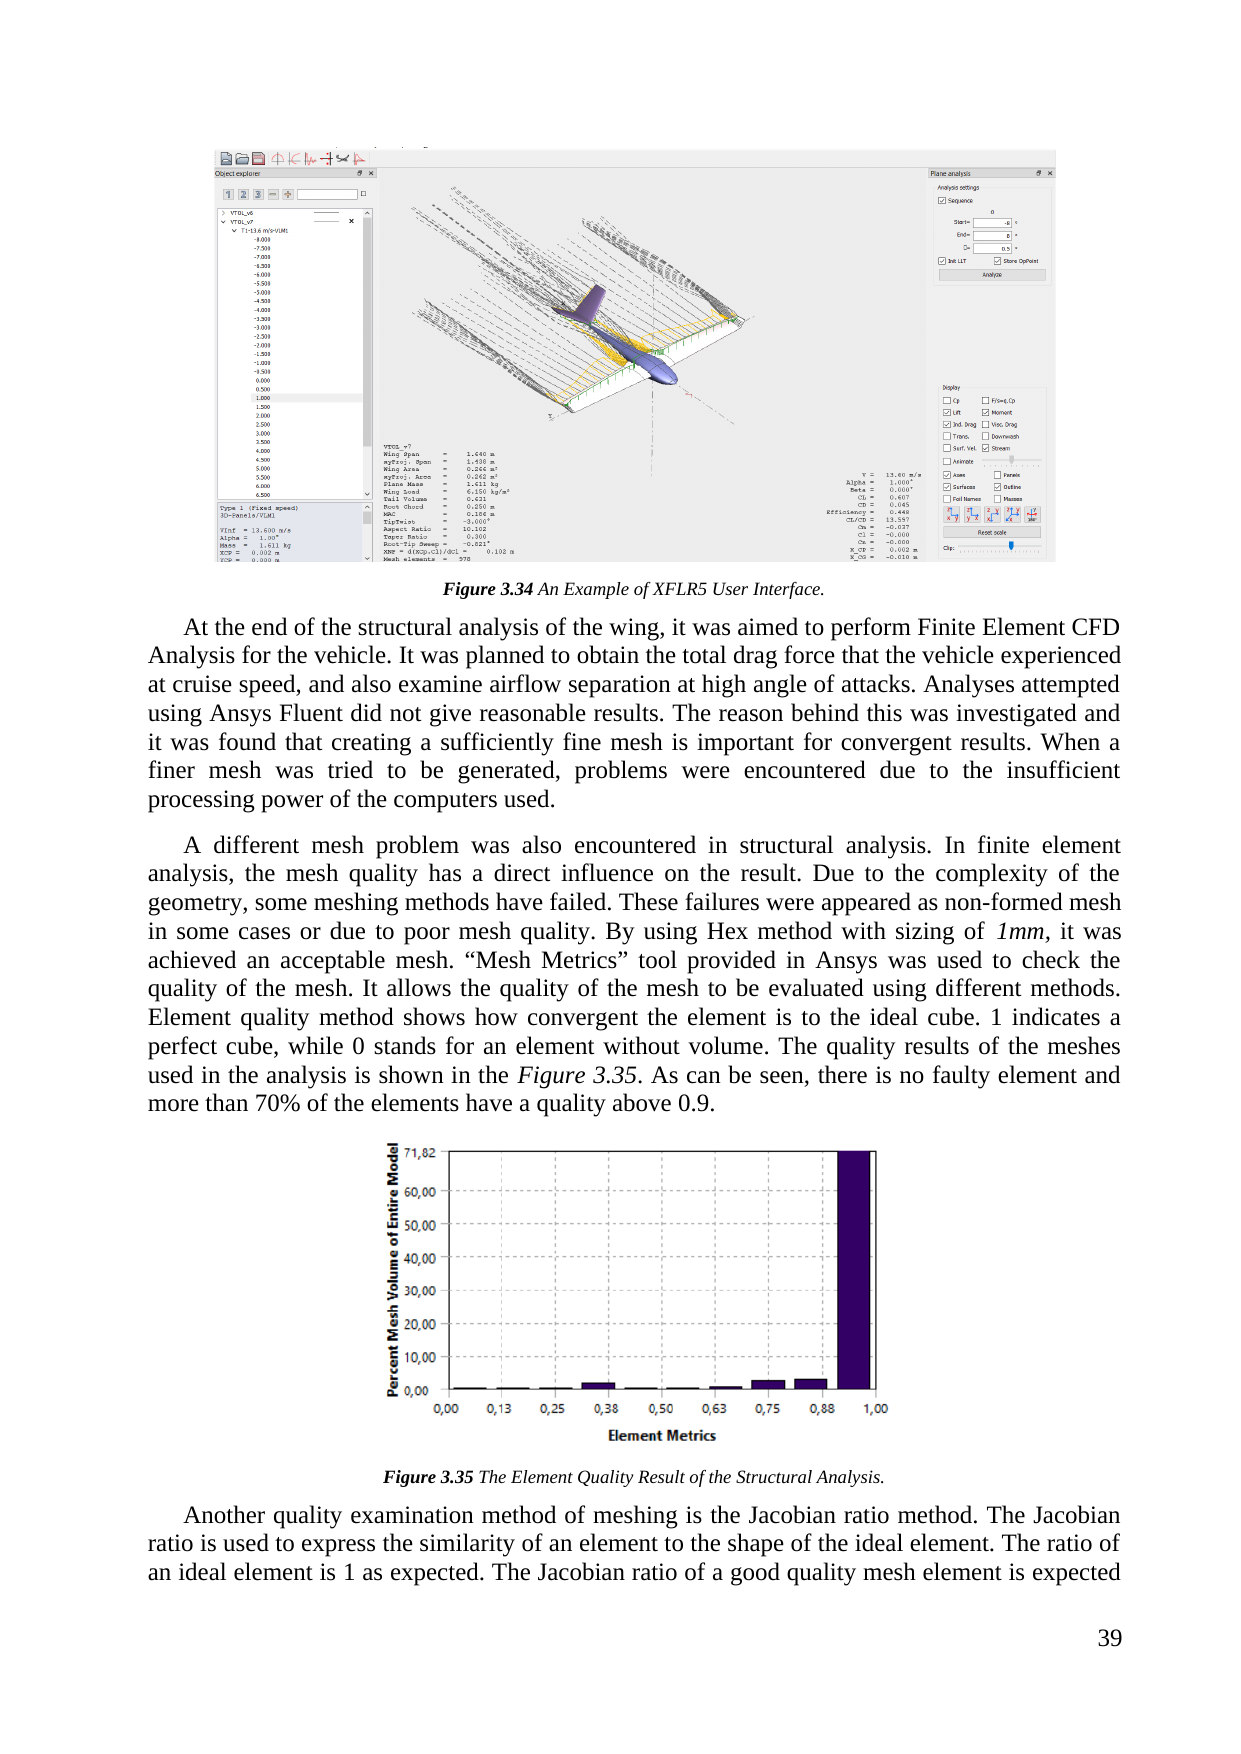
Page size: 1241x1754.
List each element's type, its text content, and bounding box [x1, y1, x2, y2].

picture [214, 147, 1056, 562]
text At the end of the structural analysis of the wing, it was aimed to perform Finite Element CFD Analysis for the vehicle. It was planned to obtain the total drag force that the vehicle experienced at cruise speed, and also examine airflow separation at high angle of attacks. Analyses attempted using Ansys Fluent did not give reasonable results. The reason behind this was investigated and it was found that creating a sufficiently fine mesh is important for convergent results. When a finer mesh was tried to be generated, problems were encountered due to the insufficient processing power of the computers used. [148, 612, 1122, 813]
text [148, 1500, 1122, 1586]
picture [369, 1133, 901, 1449]
